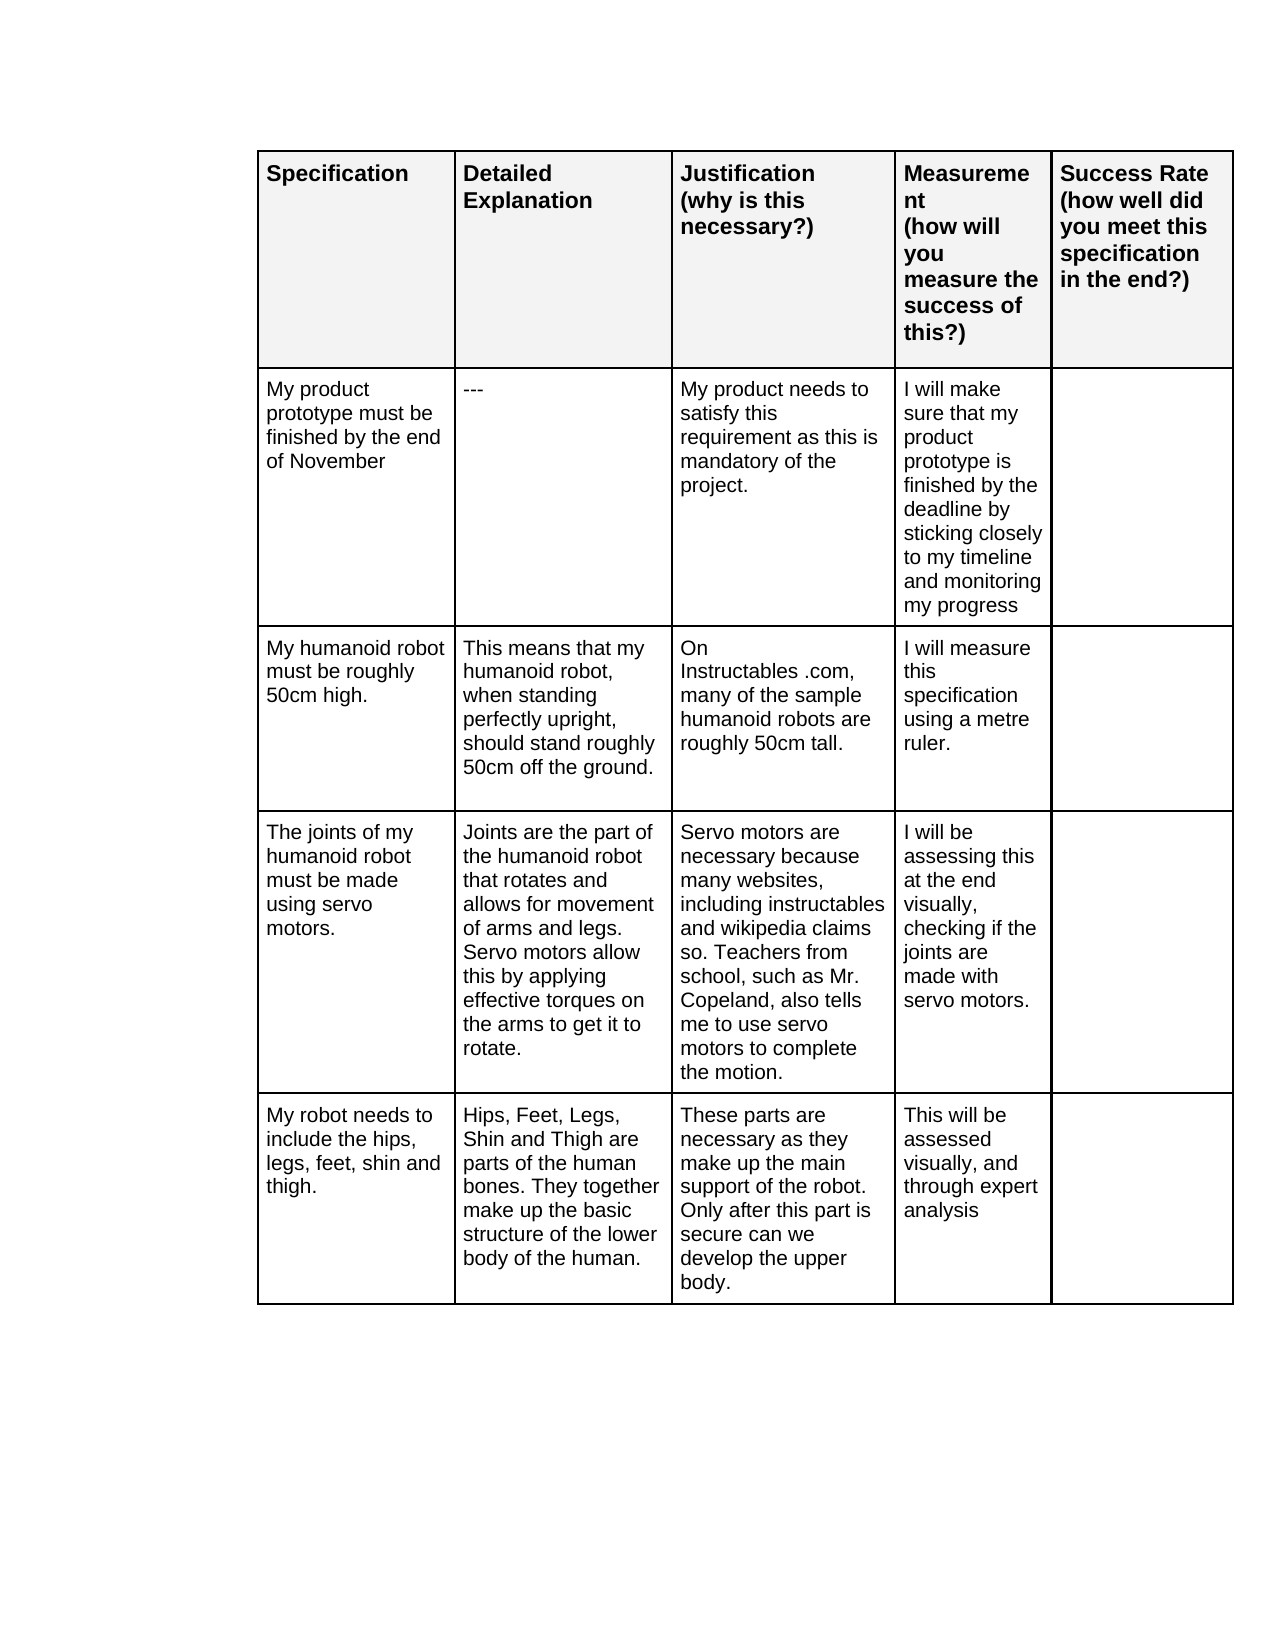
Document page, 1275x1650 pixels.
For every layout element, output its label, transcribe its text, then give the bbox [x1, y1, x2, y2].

table_header Justification (why is this necessary?) [673, 152, 894, 367]
table_cell This will be assessed visually, and through expert analysis [896, 1094, 1050, 1302]
table_cell My humanoid robot must be roughly 50cm high. [259, 627, 454, 810]
table_cell [1053, 369, 1232, 625]
table_cell My robot needs to include the hips, legs, feet, shin and thigh. [259, 1094, 454, 1302]
table_header Success Rate (how well did you meet this specification in the end?) [1053, 152, 1232, 367]
table_cell [1053, 812, 1232, 1092]
table_cell On Instructables .com, many of the sample humanoid robots are roughly 50cm tall. [673, 627, 894, 810]
table_header Specification [259, 152, 454, 367]
table_cell This means that my humanoid robot, when standing perfectly upright, should stand roughly 50cm off the ground. [456, 627, 671, 810]
table_cell Servo motors are necessary because many websites, including instructables and wikipedia claims so. Teachers from school, such as Mr. Copeland, also tells me to use servo motors to complete the motion. [673, 812, 894, 1092]
table_cell I will measure this specification using a metre ruler. [896, 627, 1050, 810]
table_cell I will make sure that my product prototype is finished by the deadline by sticking closely to my timeline and monitoring my progress [896, 369, 1050, 625]
table_cell The joints of my humanoid robot must be made using servo motors. [259, 812, 454, 1092]
table_cell --- [456, 369, 671, 625]
table_cell These parts are necessary as they make up the main support of the robot. Only after this part is secure can we develop the upper body. [673, 1094, 894, 1302]
table_cell [1053, 627, 1232, 810]
table_header Measurement (how will you measure the success of this?) [896, 152, 1050, 367]
table_cell Hips, Feet, Legs, Shin and Thigh are parts of the human bones. They together make up the basic structure of the lower body of the human. [456, 1094, 671, 1302]
table_cell My product prototype must be finished by the end of November [259, 369, 454, 625]
table_cell Joints are the part of the humanoid robot that rotates and allows for movement of arms and legs. Servo motors allow this by applying effective torques on the arms to get it to rotate. [456, 812, 671, 1092]
table_cell [1053, 1094, 1232, 1302]
table_cell My product needs to satisfy this requirement as this is mandatory of the project. [673, 369, 894, 625]
table_cell I will be assessing this at the end visually, checking if the joints are made with servo motors. [896, 812, 1050, 1092]
table_header Detailed Explanation [456, 152, 671, 367]
